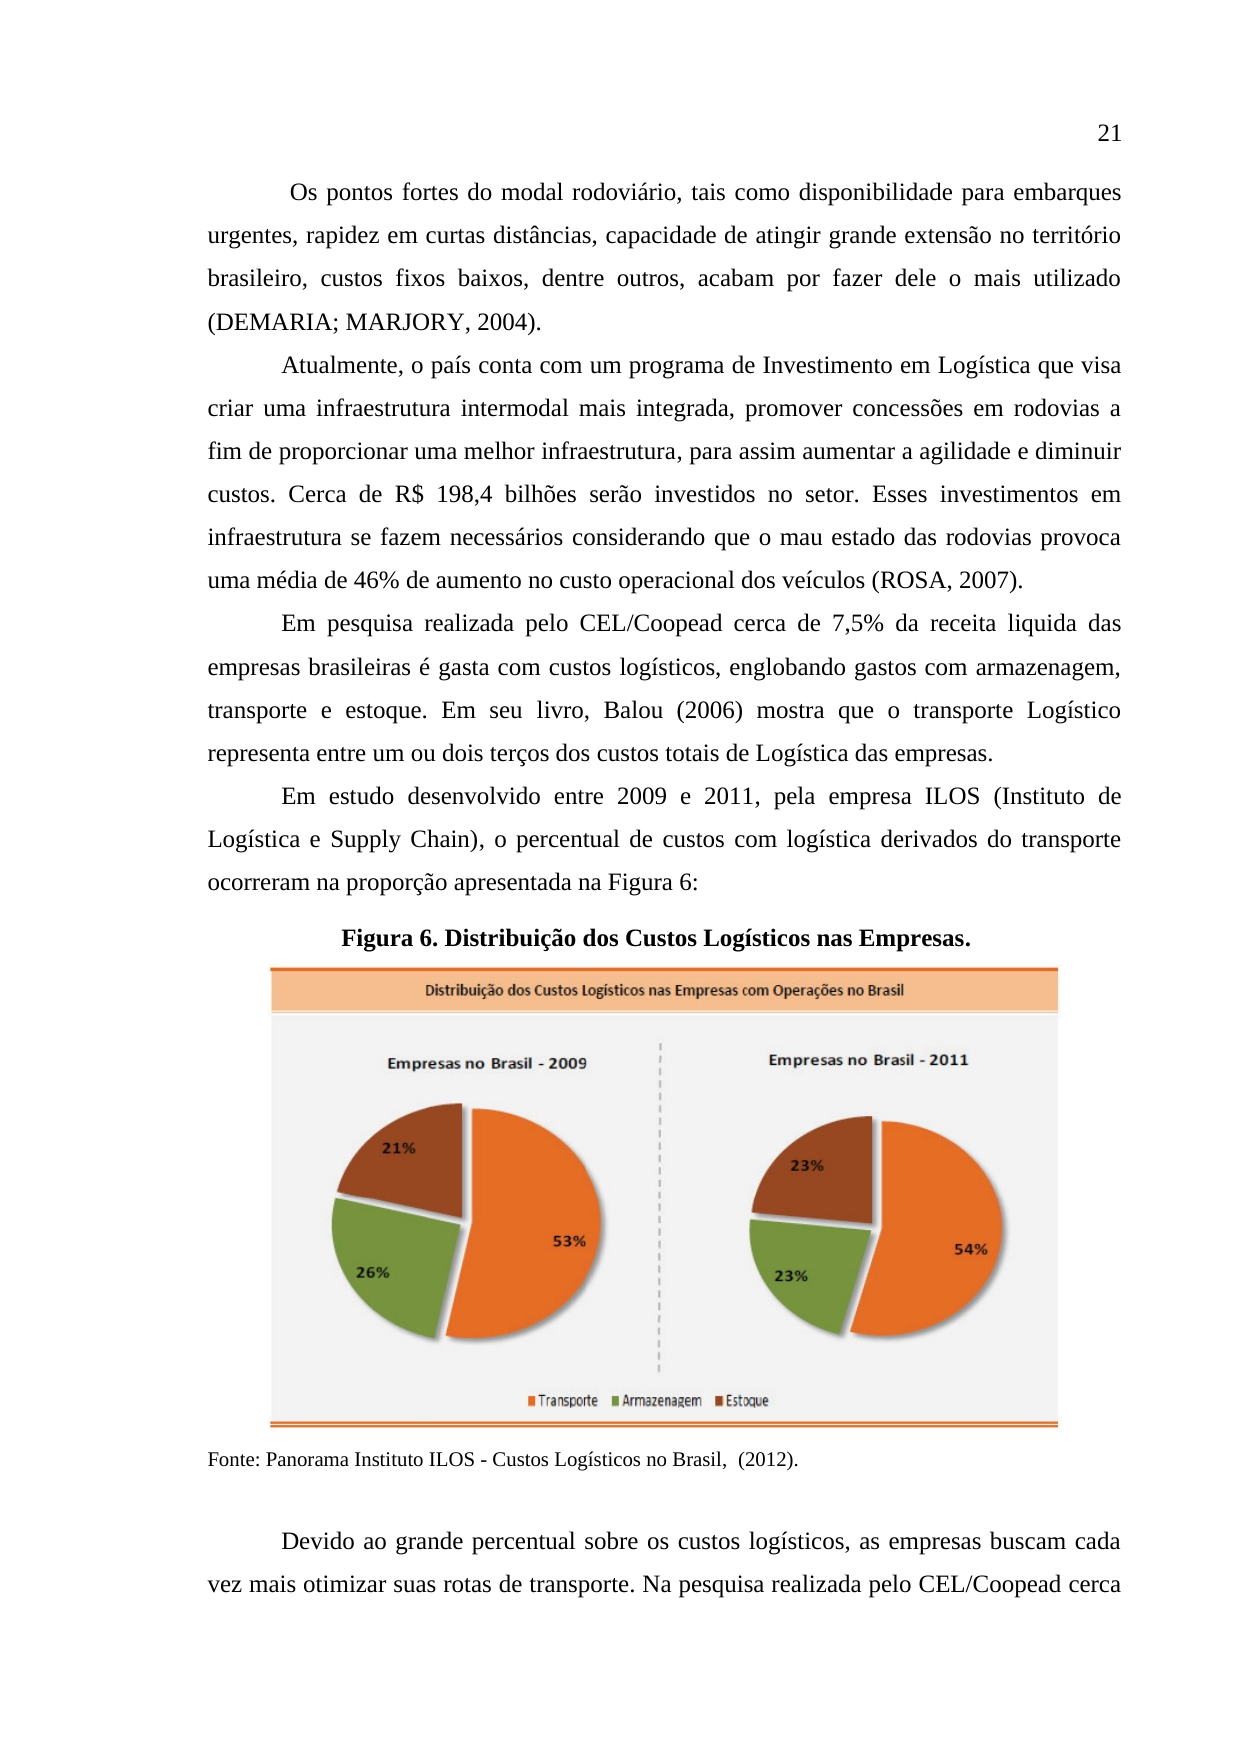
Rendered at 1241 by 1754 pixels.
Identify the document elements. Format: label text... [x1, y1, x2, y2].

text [207, 1526, 1122, 1598]
text Em estudo desenvolvido entre 2009 e 2011, pela empresa ILOS (Instituto de Logística e Supply Chain), o percentual de custos com logística derivados do transporte ocorreram na proporção apresentada na Figura 6: [207, 781, 1122, 896]
text Os pontos fortes do modal rodoviário, tais como disponibilidade para embarques urgentes, rapidez em curtas distâncias, capacidade de atingir grande extensão no território brasileiro, custos fixos baixos, dentre outros, acabam por fazer dele o mais utilizado (DEMARIA; MARJORY, 2004). [207, 177, 1122, 335]
text Em pesquisa realizada pelo CEL/Coopead cerca de 7,5% da receita liquida das empresas brasileiras é gasta com custos logísticos, englobando gastos com armazenagem, transporte e estoque. Em seu livro, Balou (2006) mostra que o transporte Logístico representa entre um ou dois terços dos custos totais de Logística das empresas. [207, 608, 1122, 767]
text Atualmente, o país conta com um programa de Investimento em Logística que visa criar uma infraestrutura intermodal mais integrada, promover concessões em rodovias a fim de proporcionar uma melhor infraestrutura, para assim aumentar a agilidade e diminuir custos. Cerca de R$ 198,4 bilhões serão investidos no setor. Esses investimentos em infraestrutura se fazem necessários considerando que o mau estado das rodovias provoca uma média de 46% de aumento no custo operacional dos veículos (ROSA, 2007). [207, 350, 1122, 594]
picture [267, 964, 1063, 1433]
text Fonte: Panorama Instituto ILOS - Custos Logísticos no Brasil, (2012). [207, 1447, 1122, 1471]
text Figura 6. Distribuição dos Custos Logísticos nas Empresas. [190, 923, 1122, 952]
